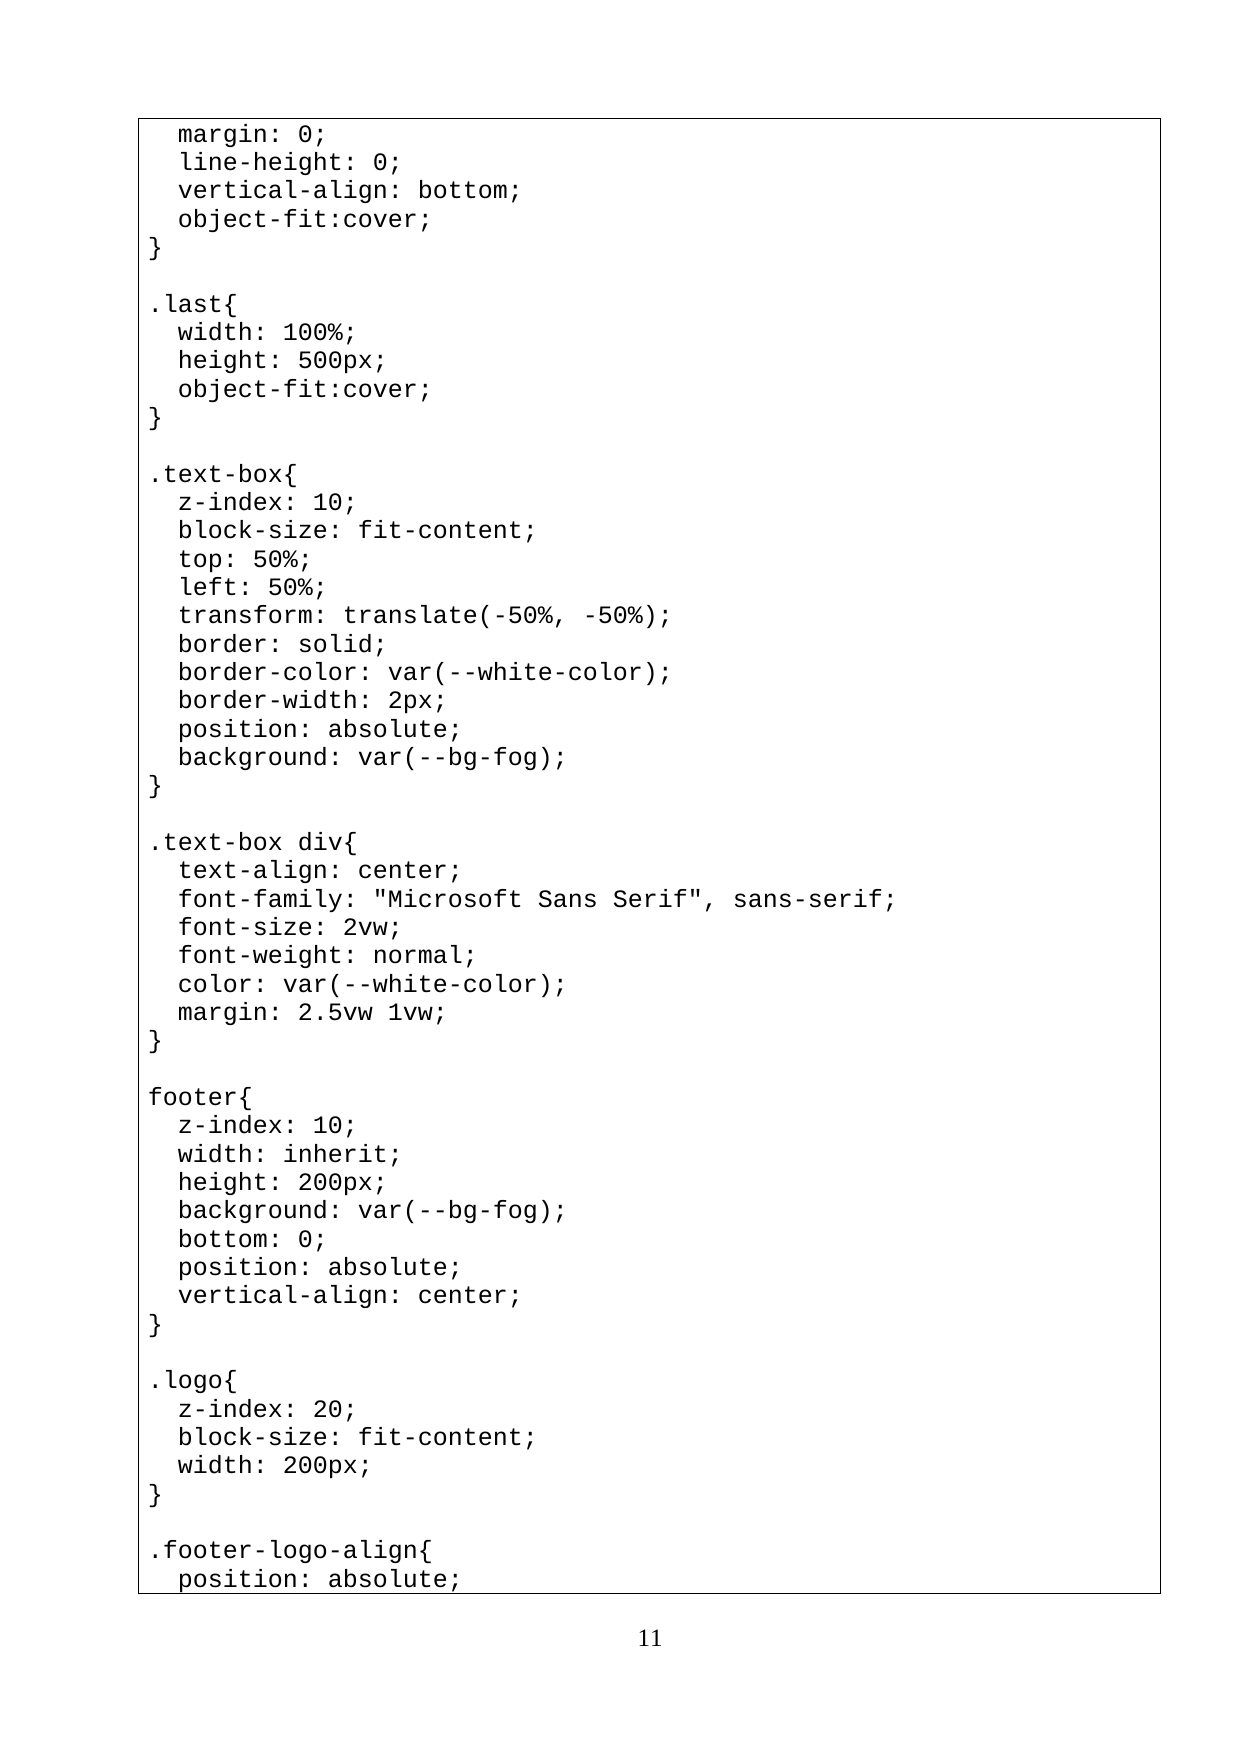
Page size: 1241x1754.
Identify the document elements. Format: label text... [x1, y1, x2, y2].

text z-index: 10; [148, 489, 1152, 518]
text block-size: fit-content; [148, 1424, 1152, 1453]
text border: solid; [148, 631, 1152, 659]
text border-width: 2px; [148, 688, 1152, 716]
text footer{ [148, 1084, 1152, 1113]
text } [148, 773, 1152, 801]
text .logo{ [148, 1368, 1152, 1396]
text font-size: 2vw; [148, 914, 1152, 943]
text object-fit:cover; [148, 376, 1152, 404]
text bottom: 0; [148, 1226, 1152, 1254]
text text-align: center; [148, 858, 1152, 886]
text height: 500px; [148, 348, 1152, 376]
text position: absolute; [148, 716, 1152, 744]
text font-family: "Microsoft Sans Serif", sans-serif; [148, 886, 1152, 914]
text z-index: 10; [148, 1113, 1152, 1141]
text background: var(--bg-fog); [148, 1198, 1152, 1226]
text height: 200px; [148, 1169, 1152, 1198]
text object-fit:cover; [148, 206, 1152, 234]
text } [148, 404, 1152, 433]
text color: var(--white-color); [148, 971, 1152, 999]
text .text-box div{ [148, 829, 1152, 858]
text } [148, 1481, 1152, 1509]
text .text-box{ [148, 461, 1152, 489]
text margin: 0; [139, 119, 1160, 149]
text top: 50%; [148, 546, 1152, 574]
text .footer-logo-align{ [148, 1538, 1152, 1566]
text position: absolute; [148, 1254, 1152, 1283]
text margin: 2.5vw 1vw; [148, 999, 1152, 1028]
text vertical-align: bottom; [148, 178, 1152, 206]
text line-height: 0; [148, 149, 1152, 178]
text width: 200px; [148, 1453, 1152, 1481]
text transform: translate(-50%, -50%); [148, 603, 1152, 631]
text border-color: var(--white-color); [148, 659, 1152, 688]
text z-index: 20; [148, 1396, 1152, 1424]
text } [148, 1028, 1152, 1056]
text } [148, 234, 1152, 263]
text .last{ [148, 291, 1152, 319]
text background: var(--bg-fog); [148, 744, 1152, 773]
text block-size: fit-content; [148, 518, 1152, 546]
text width: inherit; [148, 1141, 1152, 1169]
text font-weight: normal; [148, 943, 1152, 971]
text } [148, 1311, 1152, 1339]
text position: absolute; [148, 1566, 1152, 1593]
text width: 100%; [148, 319, 1152, 348]
text left: 50%; [148, 574, 1152, 603]
text vertical-align: center; [148, 1283, 1152, 1311]
